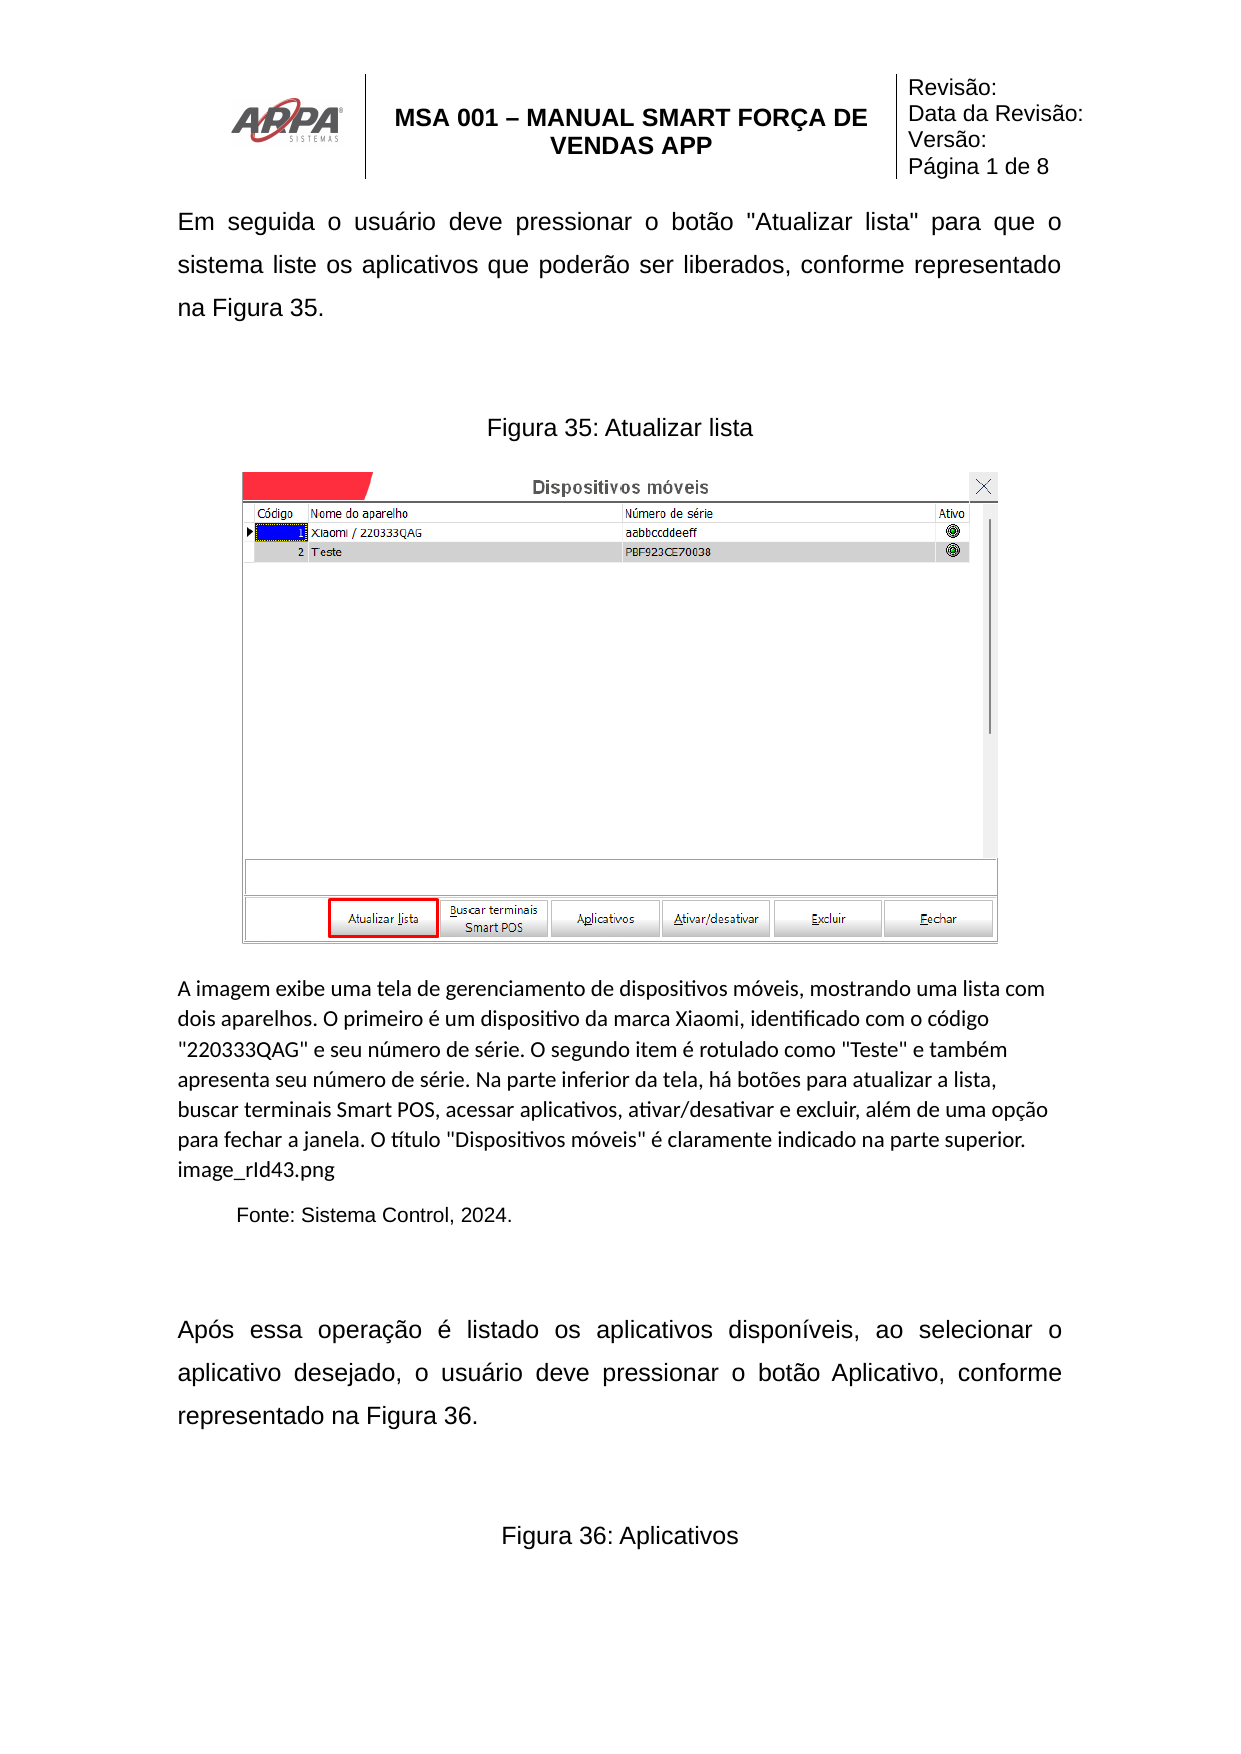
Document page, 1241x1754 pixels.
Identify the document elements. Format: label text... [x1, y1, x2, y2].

text A imagem exibe uma tela de gerenciamento de dispositivos móveis, mostrando uma lista com dois aparelhos. O primeiro é um dispositivo da marca Xiaomi, identificado com o código "220333QAG" e seu número de série. O segundo item é rotulado como "Teste" e também apresenta seu número de série. Na parte inferior da tela, há botões para atualizar a lista, buscar terminais Smart POS, acessar aplicativos, ativar/desativar e excluir, além de uma opção para fechar a janela. O título "Dispositivos móveis" é claramente indicado na parte superior. image_rId43.png [177, 974, 1063, 1183]
picture [231, 98, 343, 147]
text Em seguida o usuário deve pressionar o botão "Atualizar lista" para que o sistema liste os aplicativos que poderão ser liberados, conforme representado na Figura 35. [177, 207, 1063, 322]
text Após essa operação é listado os aplicativos disponíveis, ao selecionar o aplicativo desejado, o usuário deve pressionar o botão Aplicativo, conforme representado na Figura 36. [177, 1315, 1063, 1430]
text Figura 36: Aplicativos [177, 1521, 1063, 1549]
text Fonte: Sistema Control, 2024. [236, 1202, 1063, 1226]
text Figura 35: Atualizar lista [177, 413, 1063, 442]
picture [242, 472, 998, 944]
